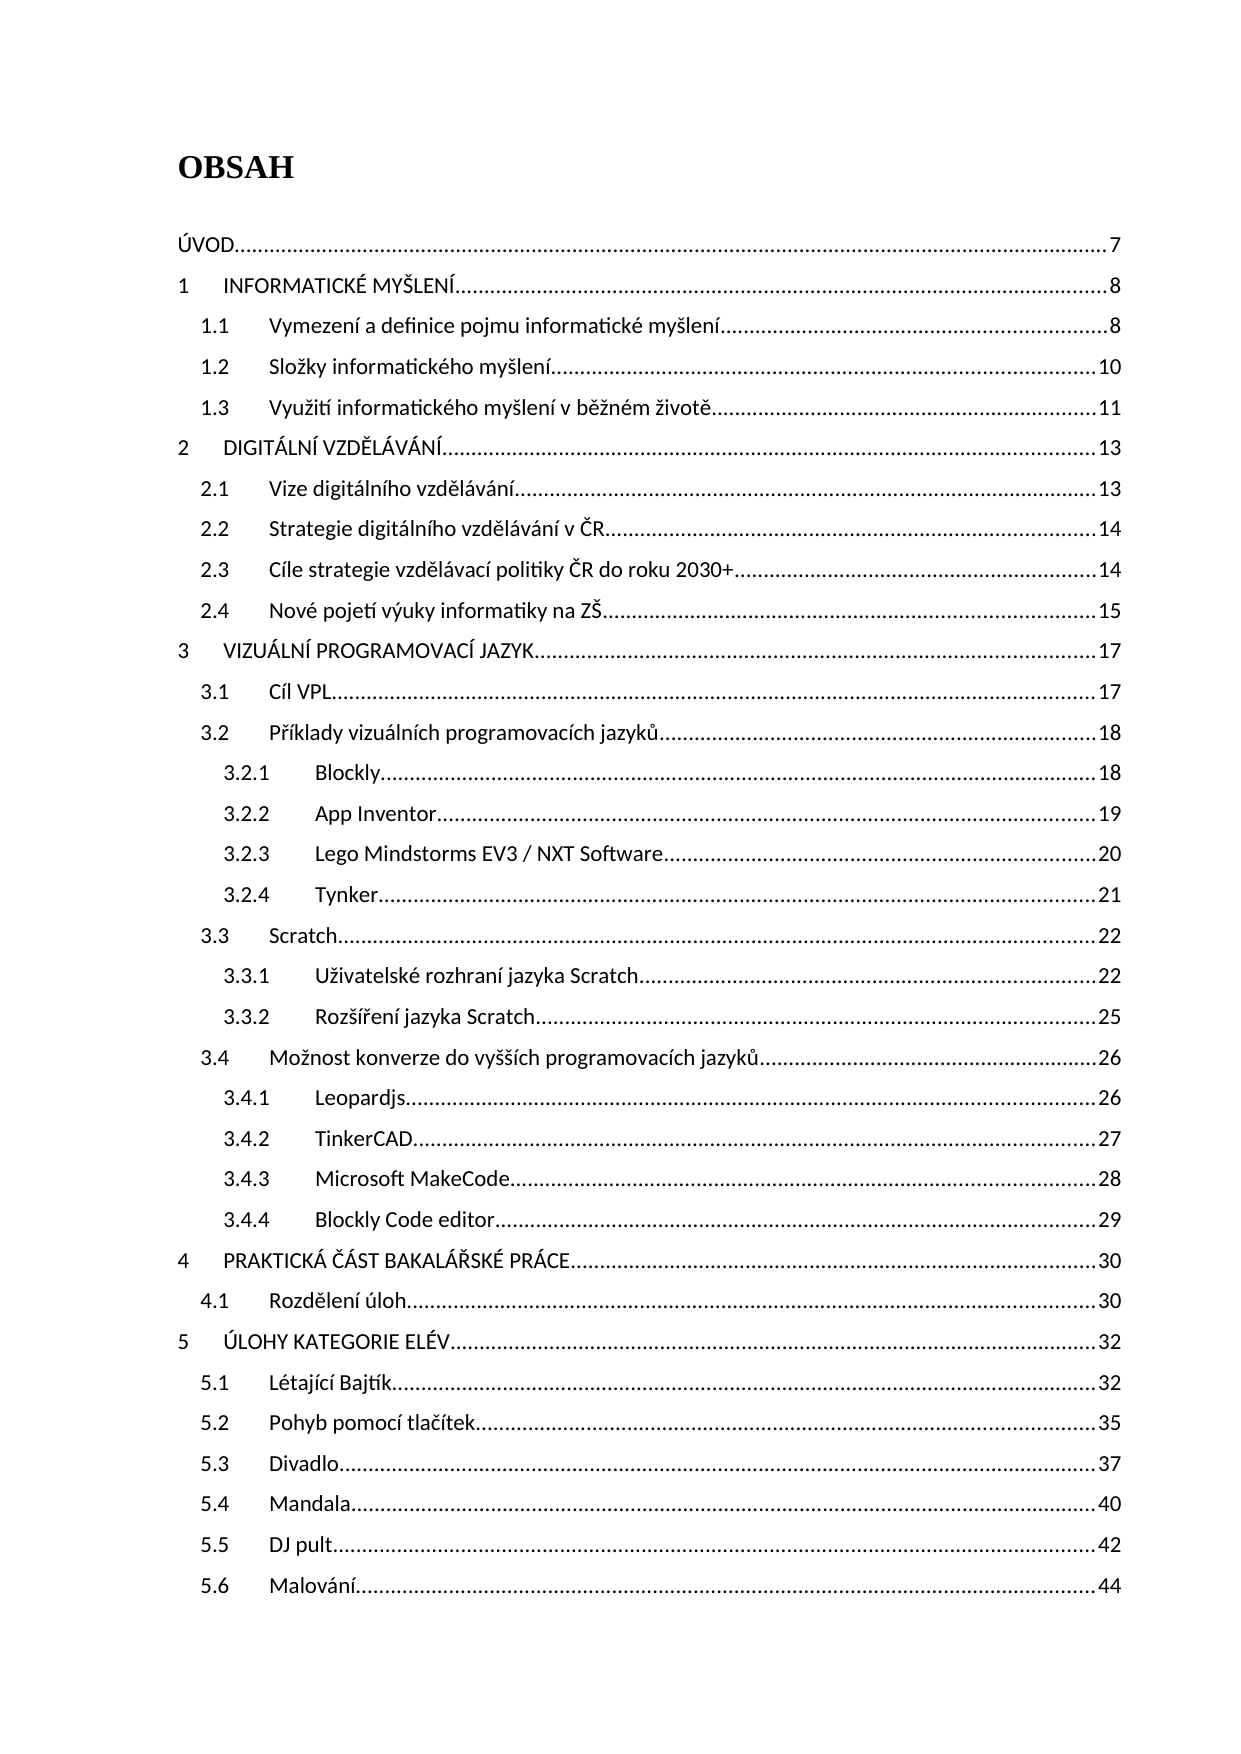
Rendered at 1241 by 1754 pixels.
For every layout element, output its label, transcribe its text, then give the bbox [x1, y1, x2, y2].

text 3.2.4 Tynker 21 [223, 880, 1122, 908]
text 3 VIZUÁLNÍ PROGRAMOVACÍ JAZYK 17 [177, 636, 1122, 664]
text 4.1 Rozdělení úloh 30 [200, 1286, 1122, 1314]
text 5.3 Divadlo 37 [200, 1449, 1122, 1477]
text 2.4 Nové pojetí výuky informatiky na ZŠ 15 [200, 596, 1122, 624]
text 3.2 Příklady vizuálních programovacích jazyků 18 [200, 718, 1122, 746]
text 5.5 DJ pult 42 [200, 1530, 1122, 1558]
text 3.4.1 Leopardjs 26 [223, 1083, 1122, 1111]
text ÚVOD 7 [177, 230, 1122, 258]
text 5.6 Malování 44 [200, 1571, 1122, 1599]
text 1 INFORMATICKÉ MYŠLENÍ 8 [177, 271, 1122, 299]
text OBSAH [177, 148, 1122, 186]
text 1.1 Vymezení a definice pojmu informatické myšlení 8 [200, 311, 1122, 339]
text 1.3 Využití informatického myšlení v běžném životě 11 [200, 393, 1122, 421]
text 3.4.4 Blockly Code editor 29 [223, 1205, 1122, 1233]
text 3.2.1 Blockly 18 [223, 758, 1122, 786]
text 3.3 Scratch 22 [200, 921, 1122, 949]
text 3.2.3 Lego Mindstorms EV3 / NXT Software 20 [223, 839, 1122, 868]
text 3.2.2 App Inventor 19 [223, 799, 1122, 827]
text 3.3.1 Uživatelské rozhraní jazyka Scratch 22 [223, 961, 1122, 989]
text 2 DIGITÁLNÍ VZDĚLÁVÁNÍ 13 [177, 433, 1122, 461]
text 5.4 Mandala 40 [200, 1489, 1122, 1518]
text 3.4.3 Microsoft MakeCode 28 [223, 1164, 1122, 1193]
text 5.1 Létající Bajtík 32 [200, 1368, 1122, 1396]
text 2.1 Vize digitálního vzdělávání 13 [200, 474, 1122, 502]
text 3.3.2 Rozšíření jazyka Scratch 25 [223, 1002, 1122, 1030]
text 3.4 Možnost konverze do vyšších programovacích jazyků 26 [200, 1043, 1122, 1071]
text 2.3 Cíle strategie vzdělávací politiky ČR do roku 2030+ 14 [200, 555, 1122, 583]
text 5.2 Pohyb pomocí tlačítek 35 [200, 1408, 1122, 1436]
text 5 ÚLOHY KATEGORIE ELÉV 32 [177, 1327, 1122, 1355]
text 4 PRAKTICKÁ ČÁST BAKALÁŘSKÉ PRÁCE 30 [177, 1246, 1122, 1274]
text 3.4.2 TinkerCAD 27 [223, 1124, 1122, 1152]
text 1.2 Složky informatického myšlení 10 [200, 352, 1122, 380]
text 3.1 Cíl VPL 17 [200, 677, 1122, 705]
text 2.2 Strategie digitálního vzdělávání v ČR 14 [200, 514, 1122, 543]
